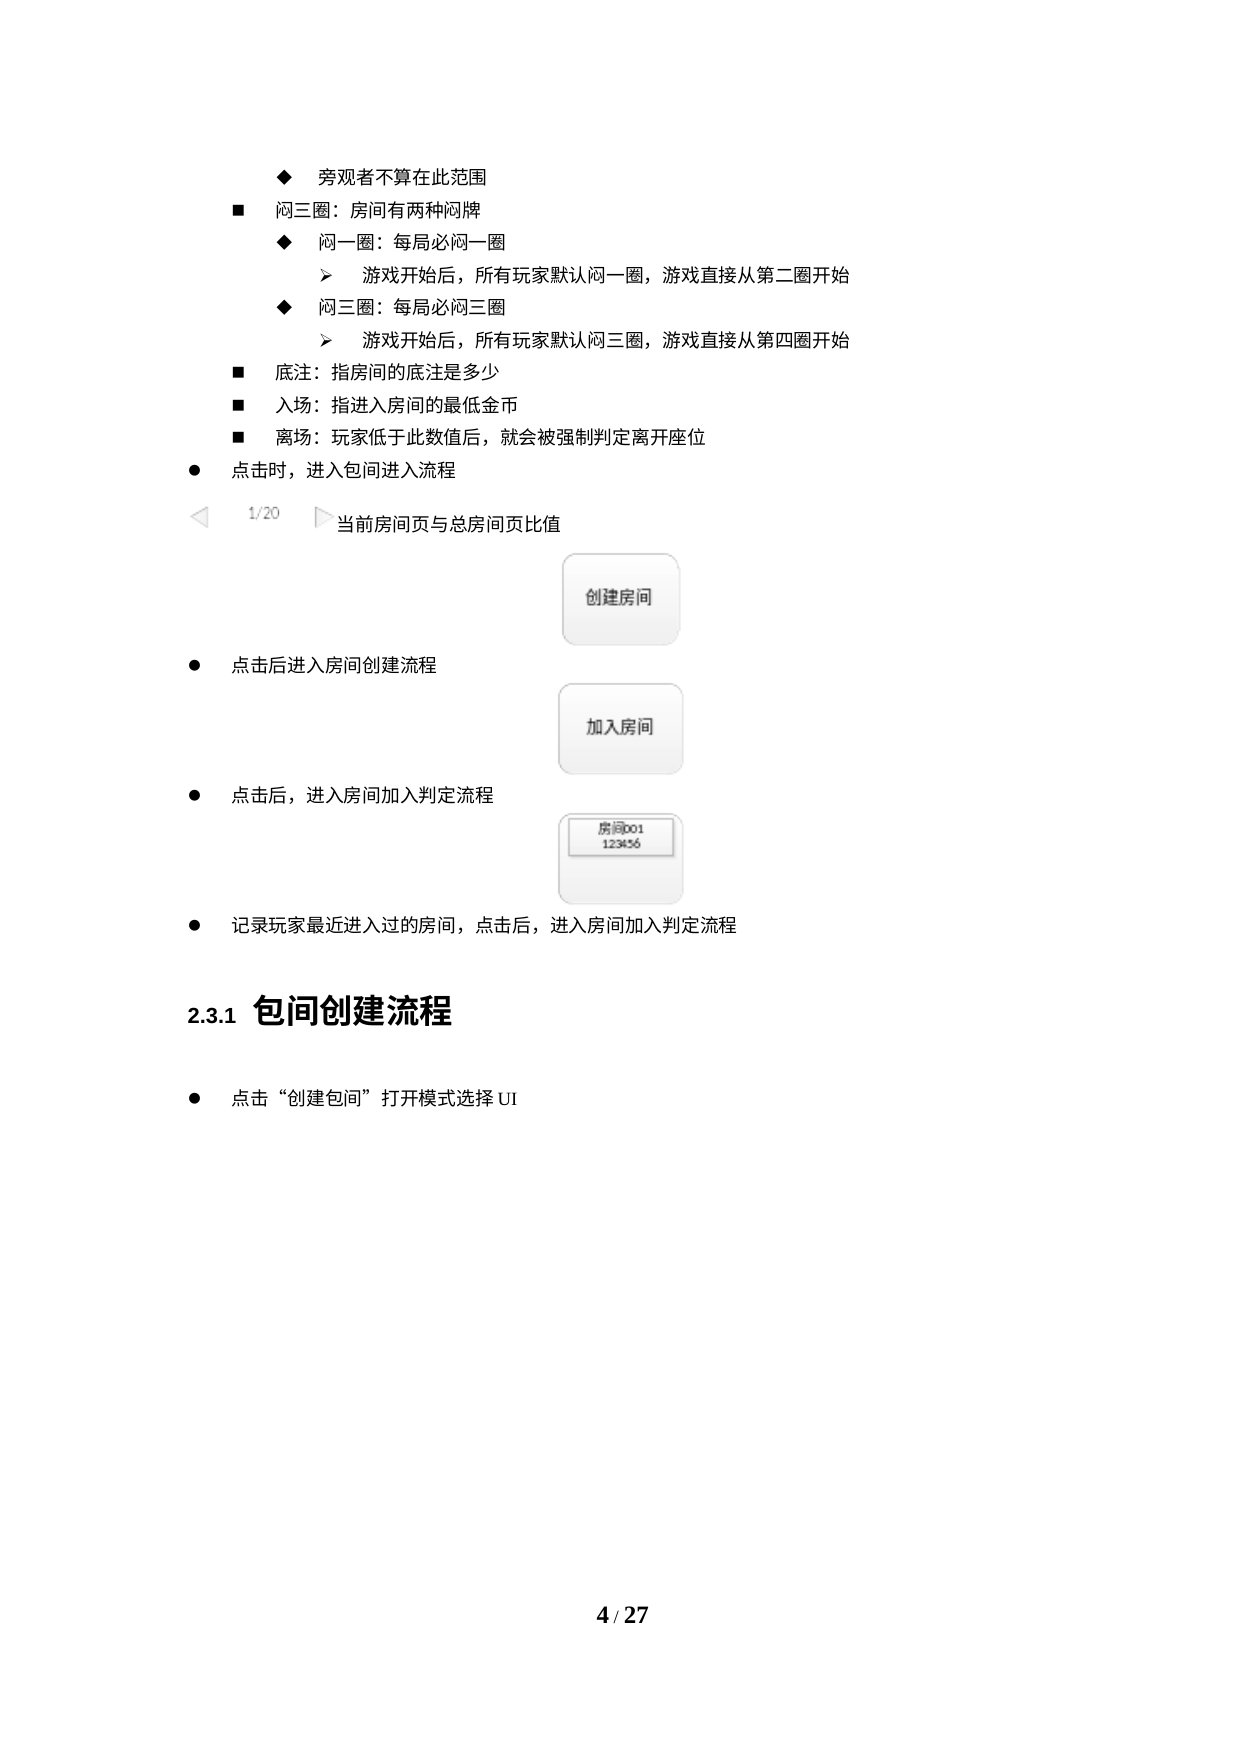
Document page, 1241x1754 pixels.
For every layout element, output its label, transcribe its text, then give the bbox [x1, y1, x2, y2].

list 底注：指房间的底注是多少 [231, 355, 1053, 388]
list 游戏开始后，所有玩家默认闷三圈，游戏直接从第四圈开始 [319, 323, 1053, 355]
subtitle 包间创建流程 [187, 977, 1053, 1042]
list 入场：指进入房间的最低金币 [231, 388, 1053, 420]
list 离场：玩家低于此数值后，就会被强制判定离开座位 [231, 420, 1053, 453]
list 闷三圈：房间有两种闷牌 [231, 193, 1053, 225]
list 点击后，进入房间加入判定流程 [187, 778, 1053, 810]
list 点击“创建包间”打开模式选择UI [187, 1081, 1053, 1113]
list 闷一圈：每局必闷一圈 [275, 225, 1053, 258]
list 旁观者不算在此范围 [275, 160, 1053, 193]
list 记录玩家最近进入过的房间，点击后，进入房间加入判定流程 [187, 908, 1053, 940]
list 点击后进入房间创建流程 [187, 648, 1053, 680]
list 闷三圈：每局必闷三圈 [275, 290, 1053, 323]
text 当前房间页与总房间页比值 [187, 485, 1053, 550]
list 点击时，进入包间进入流程 [187, 453, 1053, 485]
list 游戏开始后，所有玩家默认闷一圈，游戏直接从第二圈开始 [319, 258, 1053, 290]
